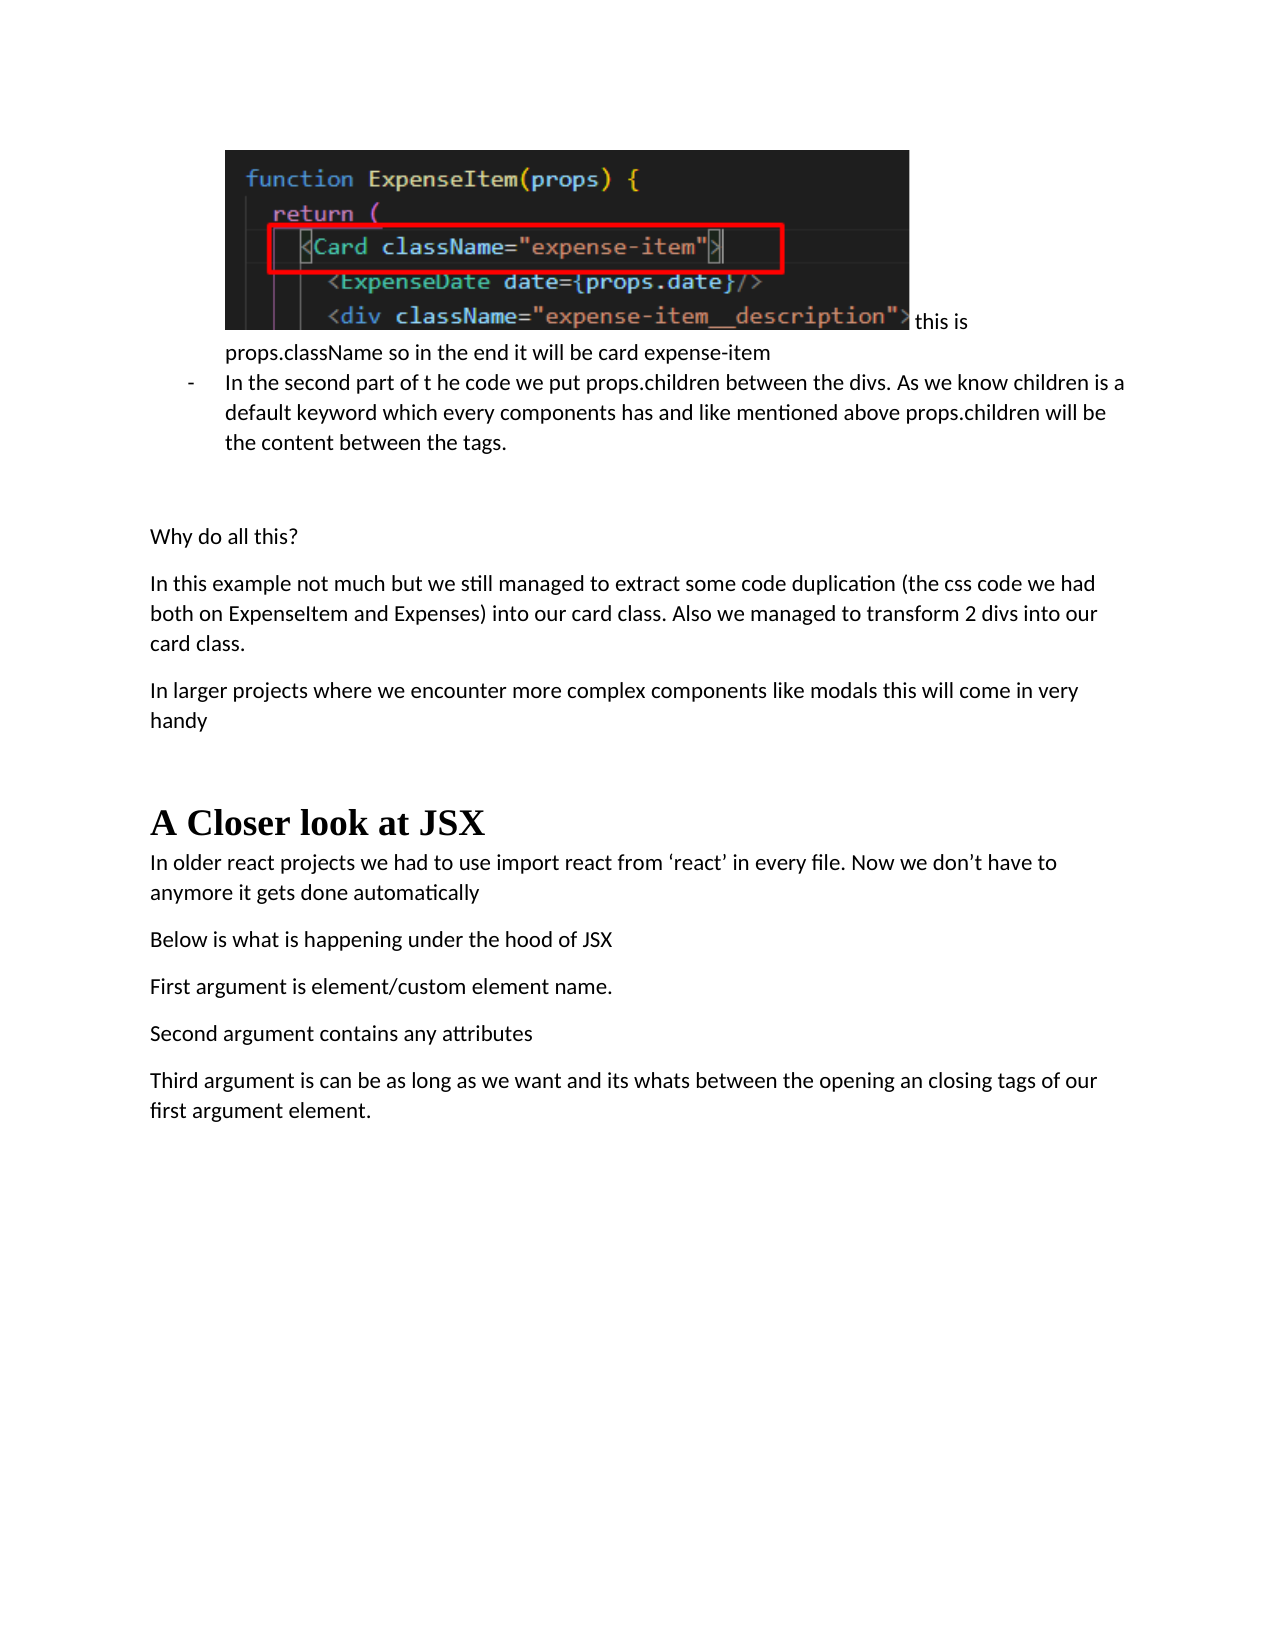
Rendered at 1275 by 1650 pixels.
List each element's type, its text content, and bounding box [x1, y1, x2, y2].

text Second argument contains any attributes [150, 1019, 1125, 1047]
list In the second part of t he code we put props.children between the divs. As we know children is a default keyword which every components has and like mentioned above props.children will be the content between the tags. [187, 368, 1125, 456]
text Below is what is happening under the hood of JSX [150, 925, 1125, 953]
text First argument is element/custom element name. [150, 972, 1125, 1000]
subtitle A Closer look at JSX [150, 800, 1125, 843]
text In older react projects we had to use import react from ‘react’ in every file. Now we don’t have to anymore it gets done automatically [150, 848, 1125, 907]
text Third argument is can be as long as we want and its whats between the opening an closing tags of our first argument element. [150, 1066, 1125, 1124]
text In this example not much but we still managed to extract some code duplication (the css code we had both on ExpenseItem and Expenses) into our card class. Also we managed to transform 2 divs into our card class. [150, 569, 1125, 657]
text In larger projects where we encounter more complex components like modals this will come in very handy [150, 676, 1125, 734]
picture [225, 150, 910, 330]
text Why do all this? [150, 522, 1125, 550]
